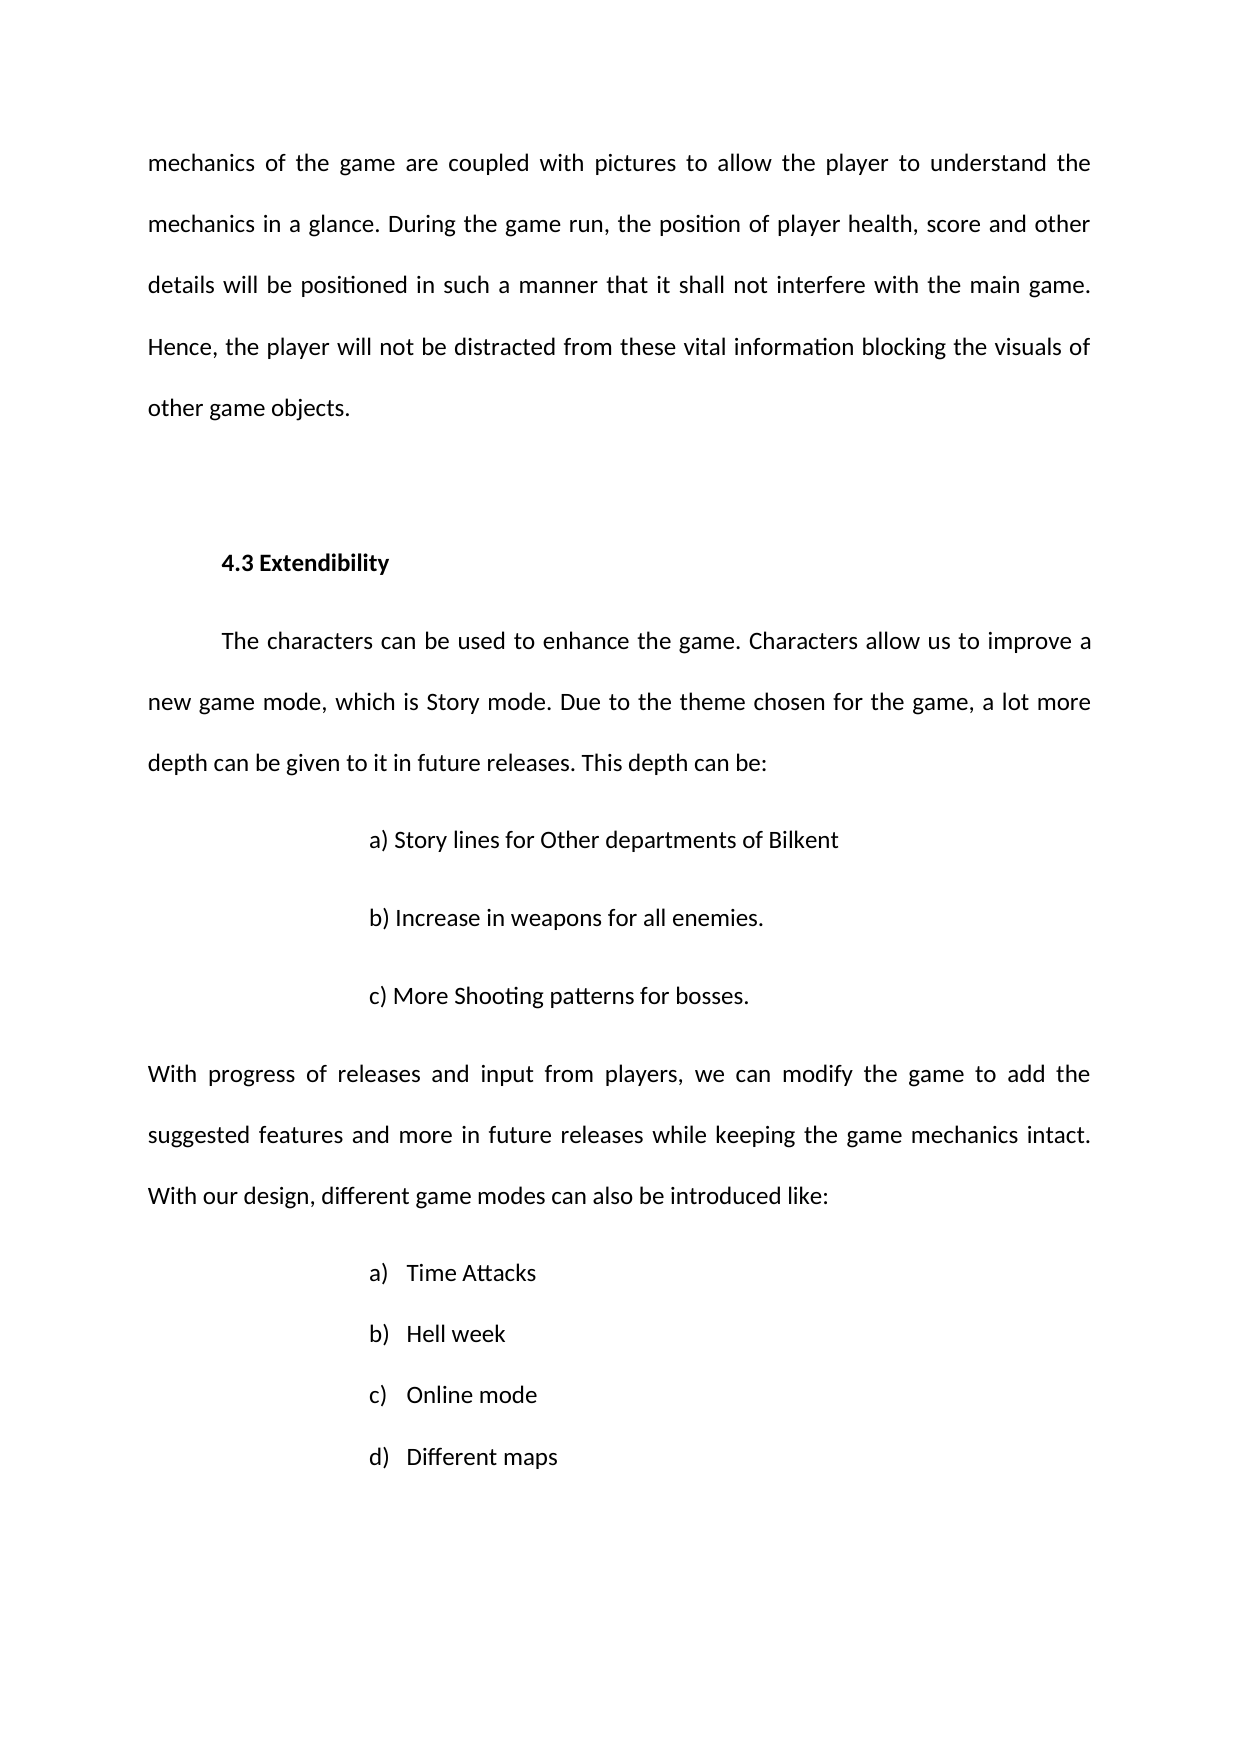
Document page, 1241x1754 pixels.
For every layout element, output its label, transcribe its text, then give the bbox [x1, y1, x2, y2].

list Time Attacks [369, 1258, 1093, 1288]
list Online mode [369, 1380, 1093, 1410]
list Hell week [369, 1319, 1093, 1349]
text 4.3 Extendibility [148, 547, 1093, 578]
text a) Story lines for Other departments of Bilkent [148, 825, 1093, 855]
text c) More Shooting patterns for bosses. [148, 980, 1093, 1011]
text With progress of releases and input from players, we can modify the game to add the suggested features and more in future releases while keeping the game mechanics intact. With our design, different game modes can also be introduced like: [148, 1058, 1093, 1210]
text b) Increase in weapons for all enemies. [148, 902, 1093, 933]
text The characters can be used to enhance the game. Characters allow us to improve a new game mode, which is Story mode. Due to the theme chosen for the game, a lot more depth can be given to it in future releases. This depth can be: [148, 625, 1093, 777]
list Different maps [369, 1441, 1093, 1471]
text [148, 148, 1093, 422]
